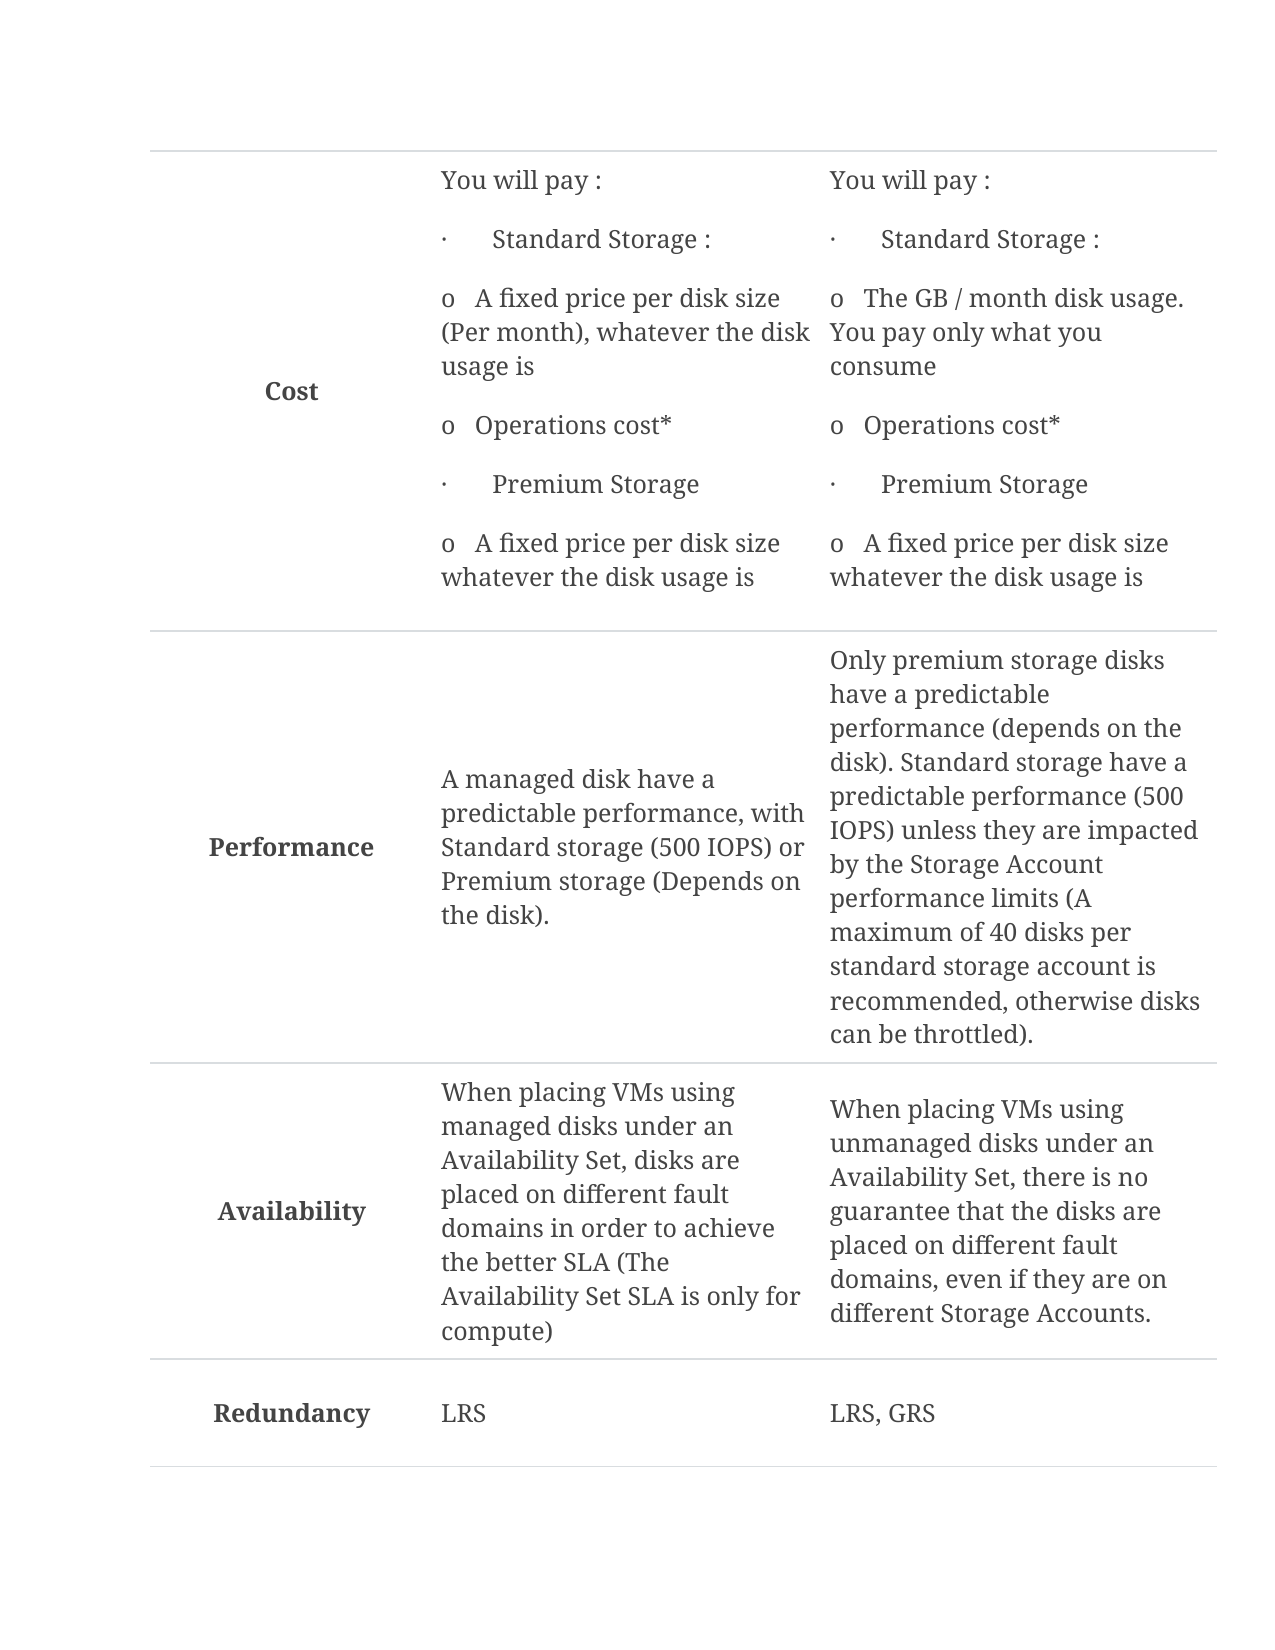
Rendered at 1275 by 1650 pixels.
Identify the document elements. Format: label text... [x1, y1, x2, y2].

table_cell You will pay : · Standard Storage : o A fixed price per disk size (Per month), whatever the disk usage is o Operations cost* · Premium Storage o A fixed price per disk size whatever the disk usage is [433, 152, 822, 630]
table_cell Availability [150, 1064, 433, 1358]
table_cell You will pay : · Standard Storage : o The GB / month disk usage. You pay only what you consume o Operations cost* · Premium Storage o A fixed price per disk size whatever the disk usage is [822, 152, 1217, 630]
table_cell Only premium storage disks have a predictable performance (depends on the disk). Standard storage have a predictable performance (500 IOPS) unless they are impacted by the Storage Account performance limits (A maximum of 40 disks per standard storage account is recommended, otherwise disks can be throttled). [822, 632, 1217, 1062]
table_cell Redundancy [150, 1360, 433, 1466]
table_cell Cost [150, 152, 433, 630]
table_cell LRS [433, 1360, 822, 1466]
table_cell When placing VMs using unmanaged disks under an Availability Set, there is no guarantee that the disks are placed on different fault domains, even if they are on different Storage Accounts. [822, 1064, 1217, 1358]
table_cell Performance [150, 632, 433, 1062]
table_cell LRS, GRS [822, 1360, 1217, 1466]
table_cell A managed disk have a predictable performance, with Standard storage (500 IOPS) or Premium storage (Depends on the disk). [433, 632, 822, 1062]
table_cell When placing VMs using managed disks under an Availability Set, disks are placed on different fault domains in order to achieve the better SLA (The Availability Set SLA is only for compute) [433, 1064, 822, 1358]
